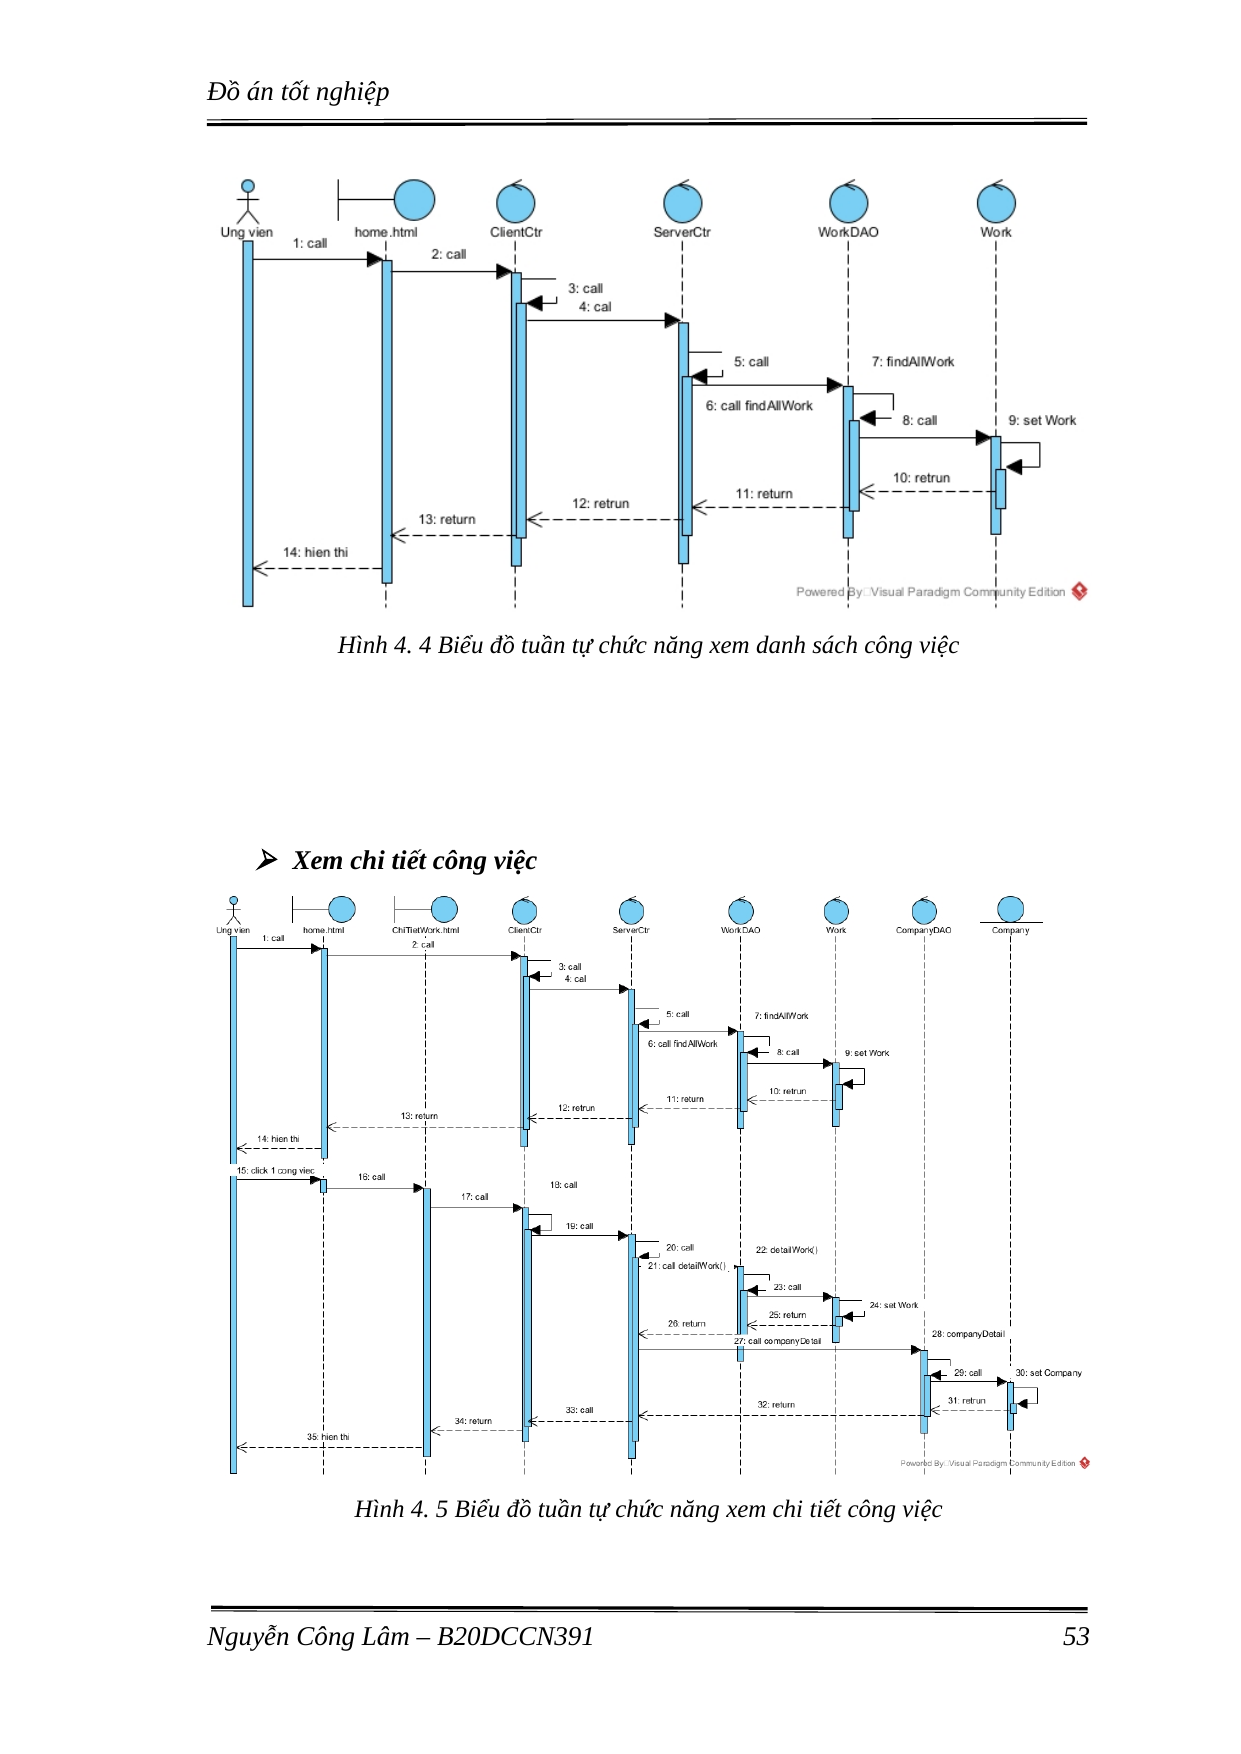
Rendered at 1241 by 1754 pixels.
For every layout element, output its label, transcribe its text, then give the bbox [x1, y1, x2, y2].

list Xem chi tiết công việc [255, 844, 1092, 875]
picture [206, 177, 1093, 612]
picture [206, 894, 1093, 1476]
